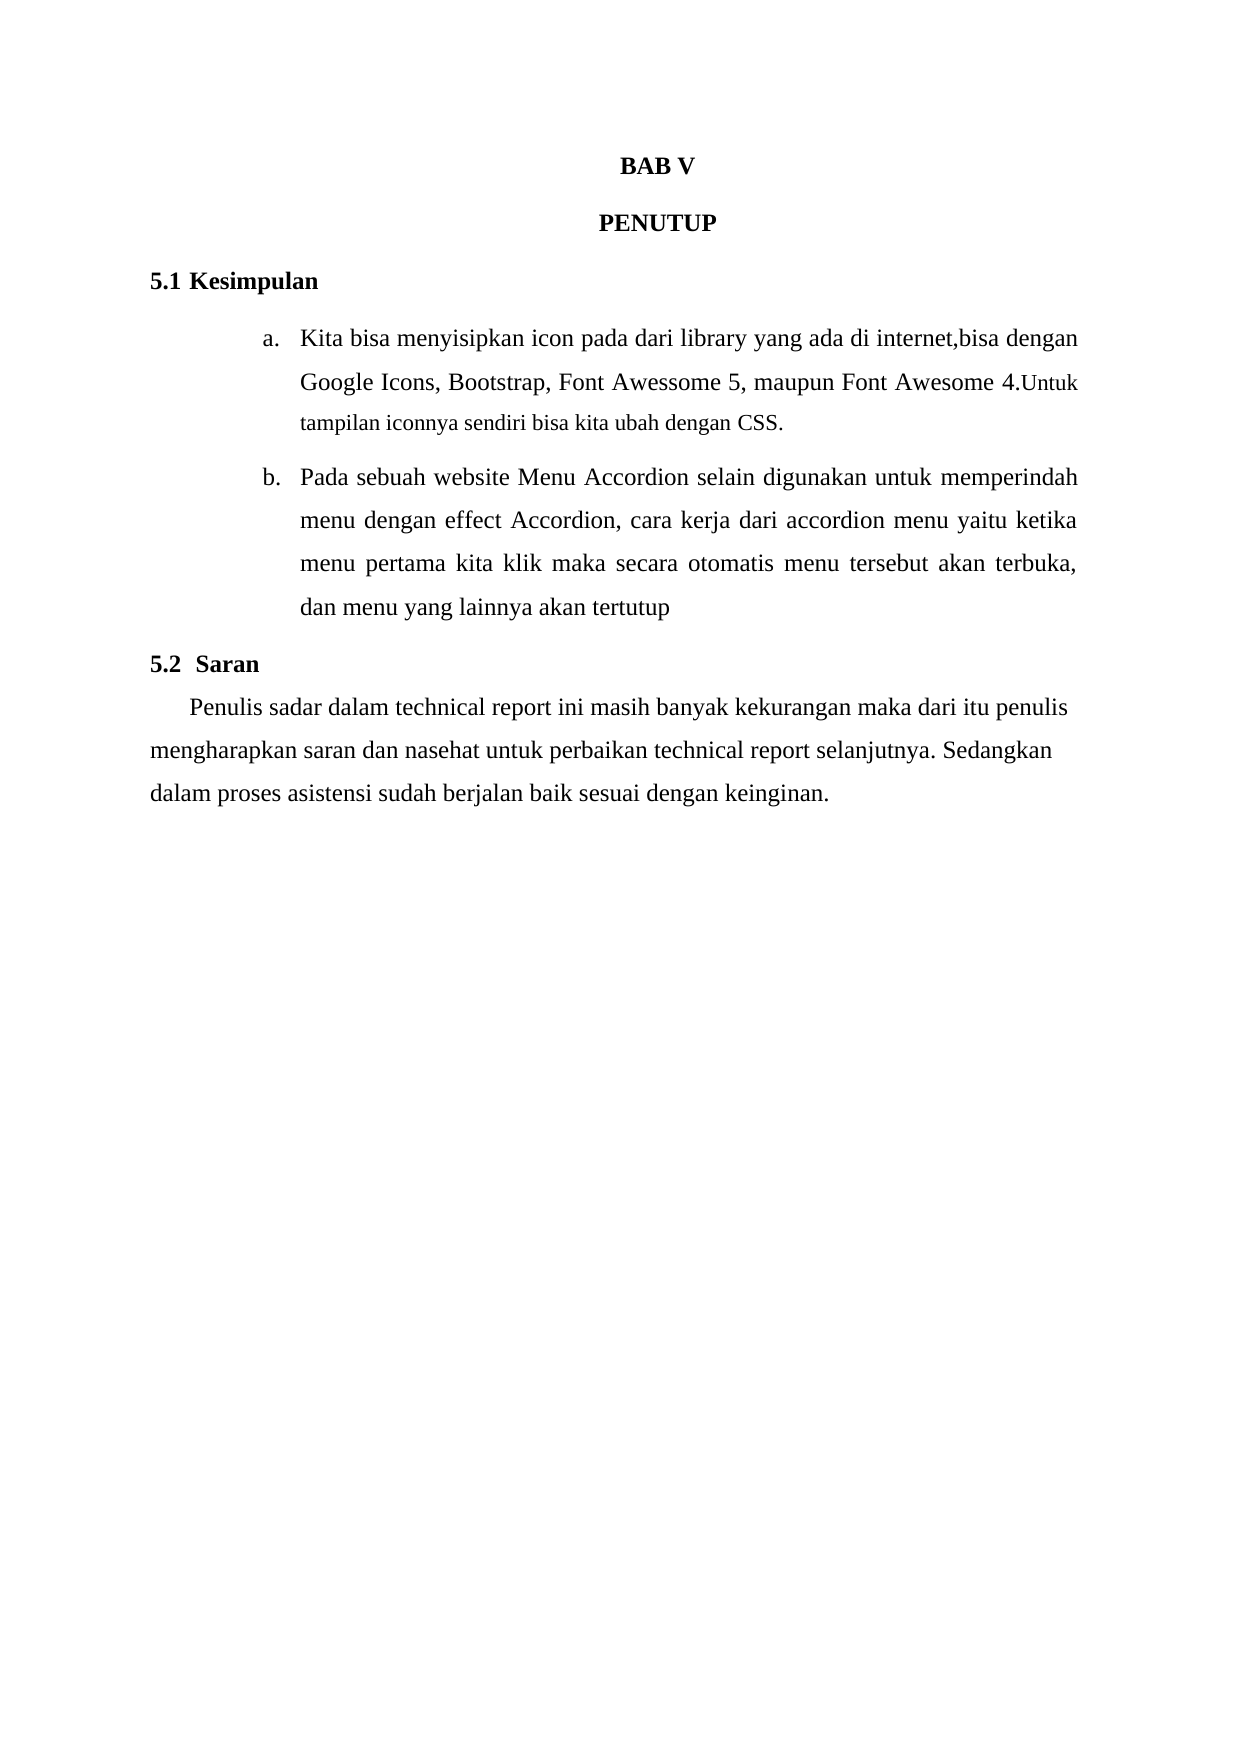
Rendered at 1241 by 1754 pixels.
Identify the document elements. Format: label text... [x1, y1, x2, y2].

subtitle Saran [150, 649, 1090, 678]
subtitle Kesimpulan [150, 266, 1090, 295]
list Pada sebuah website Menu Accordion selain digunakan untuk memperindah menu dengan effect Accordion, cara kerja dari accordion menu yaitu ketika menu pertama kita klik maka secara otomatis menu tersebut akan terbuka, dan menu yang lainnya akan tertutup [262, 462, 1078, 620]
list Kita bisa menyisipkan icon pada dari library yang ada di internet,bisa dengan Google Icons, Bootstrap, Font Awessome 5, maupun Font Awesome 4.Untuk tampilan iconnya sendiri bisa kita ubah dengan CSS. [262, 323, 1078, 435]
list PENUTUP [225, 208, 1090, 237]
text Penulis sadar dalam technical report ini masih banyak kekurangan maka dari itu penulis mengharapkan saran dan nasehat untuk perbaikan technical report selanjutnya. Sedangkan dalam proses asistensi sudah berjalan baik sesuai dengan keinginan. [150, 692, 1090, 807]
list BAB V [225, 151, 1090, 180]
